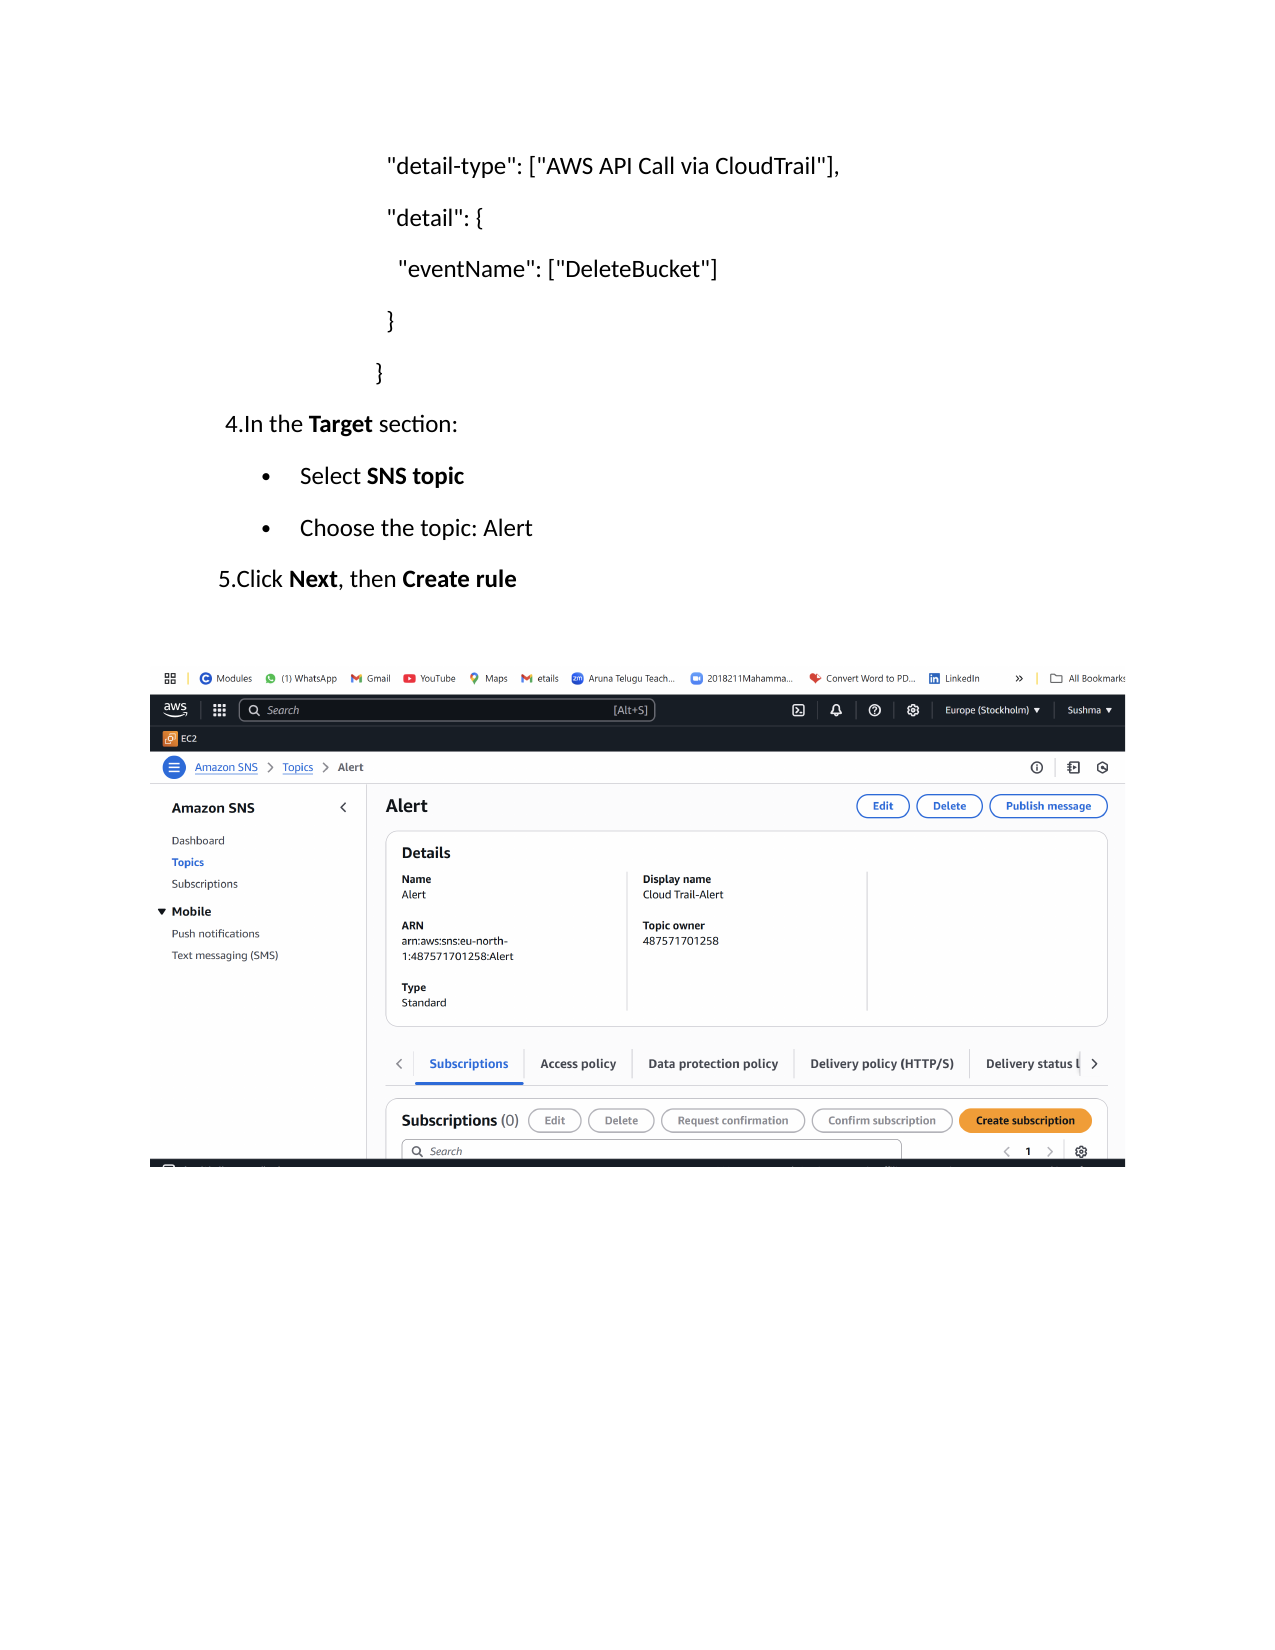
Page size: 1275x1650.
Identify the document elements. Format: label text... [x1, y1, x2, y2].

picture [150, 666, 1125, 1167]
text 5.Click Next, then Create rule [150, 563, 1125, 594]
list Select SNS topic [262, 460, 1125, 491]
text } [375, 357, 1125, 387]
text "detail": { [375, 202, 1125, 232]
list Choose the topic: Alert [262, 512, 1125, 542]
text } [375, 305, 1125, 336]
text "eventName": ["DeleteBucket"] [375, 253, 1125, 284]
text 4.In the Target section: [150, 408, 1125, 439]
text "detail-type": ["AWS API Call via CloudTrail"], [375, 150, 1125, 181]
